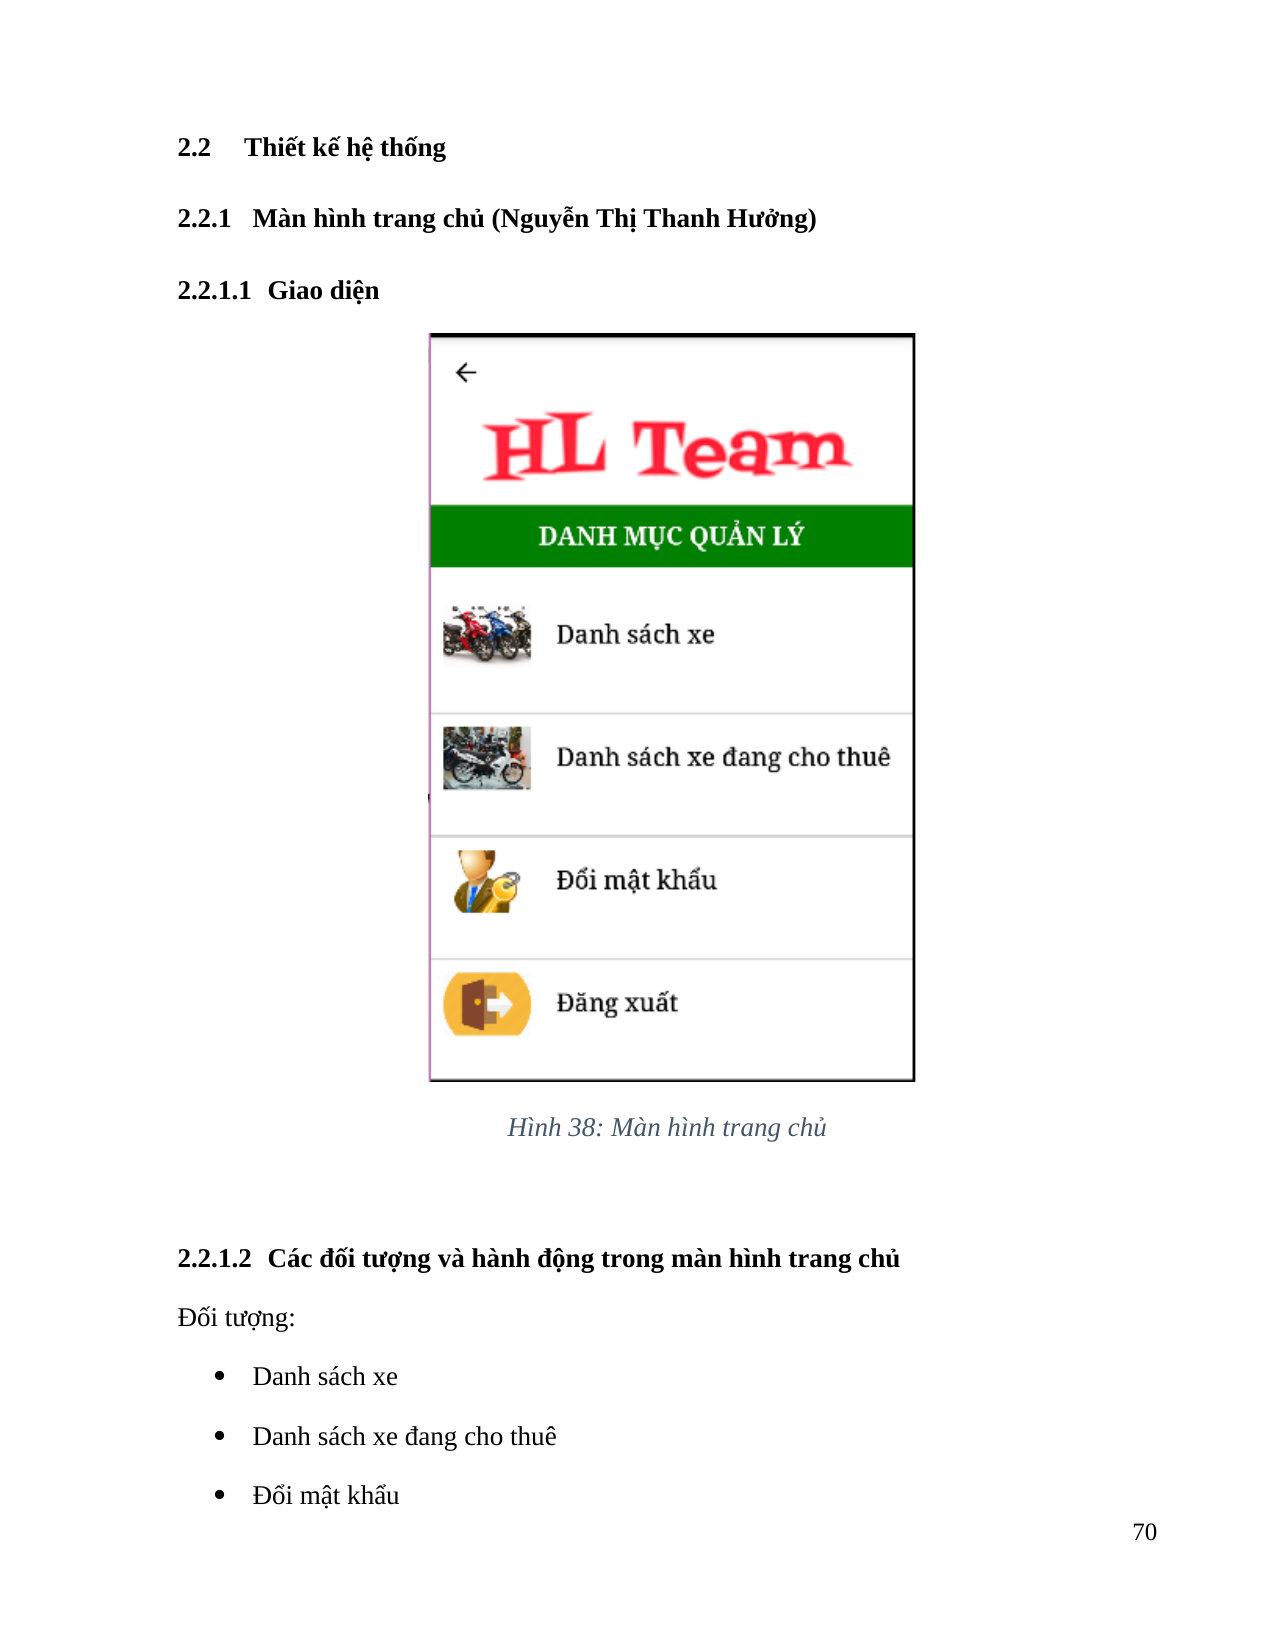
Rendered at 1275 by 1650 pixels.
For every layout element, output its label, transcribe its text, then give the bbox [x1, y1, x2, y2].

picture [428, 333, 916, 1082]
subtitle Màn hình trang chủ (Nguyễn Thị Thanh Hưởng) [177, 202, 1157, 233]
list Đổi mật khẩu [215, 1479, 1157, 1510]
list Danh sách xe đang cho thuê [215, 1419, 1157, 1451]
text Đối tượng: [177, 1301, 1157, 1332]
text Hình 38: Màn hình trang chủ [177, 1111, 1157, 1142]
subtitle Giao diện [177, 274, 1157, 305]
subtitle Các đối tượng và hành động trong màn hình trang chủ [177, 1242, 1157, 1273]
list Danh sách xe [215, 1360, 1157, 1391]
subtitle Thiết kế hệ thống [177, 131, 1157, 162]
